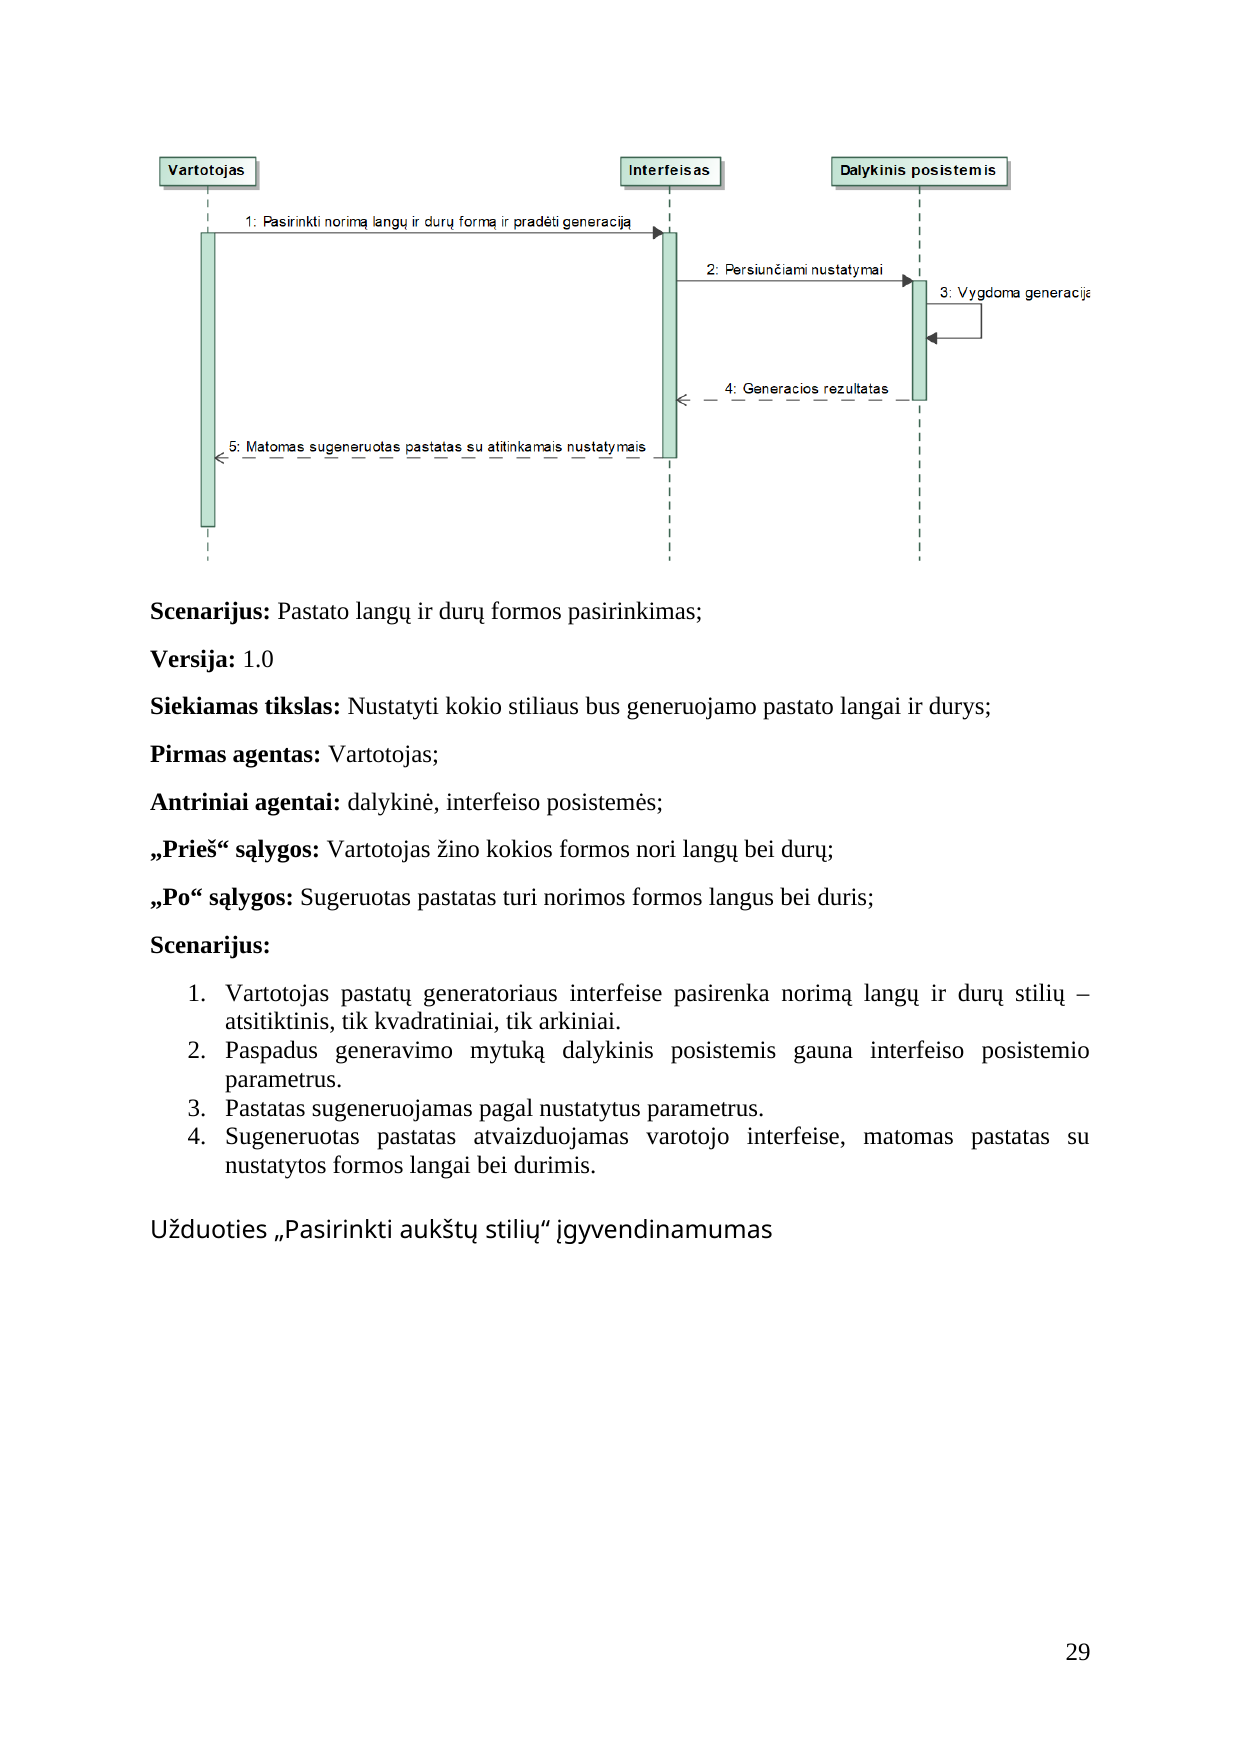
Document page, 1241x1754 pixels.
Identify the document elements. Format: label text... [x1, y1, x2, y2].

subtitle Užduoties „Pasirinkti aukštų stilių“ įgyvendinamumas [150, 1212, 1090, 1246]
picture [150, 150, 1091, 577]
text Siekiamas tikslas: Nustatyti kokio stiliaus bus generuojamo pastato langai ir durys; [150, 691, 1090, 720]
text Versija: 1.0 [150, 644, 1090, 672]
text Scenarijus: [150, 930, 1090, 959]
list Vartotojas pastatų generatoriaus interfeise pasirenka norimą langų ir durų stilių – atsitiktinis, tik kvadratiniai, tik arkiniai. [187, 978, 1090, 1035]
text Pirmas agentas: Vartotojas; [150, 739, 1090, 768]
list Sugeneruotas pastatas atvaizduojamas varotojo interfeise, matomas pastatas su nustatytos formos langai bei durimis. [187, 1121, 1090, 1179]
list Paspadus generavimo mytuką dalykinis posistemis gauna interfeiso posistemio parametrus. [187, 1035, 1090, 1093]
text „Prieš“ sąlygos: Vartotojas žino kokios formos nori langų bei durų; [150, 834, 1090, 863]
text Scenarijus: Pastato langų ir durų formos pasirinkimas; [150, 596, 1090, 625]
list Pastatas sugeneruojamas pagal nustatytus parametrus. [187, 1093, 1090, 1121]
text „Po“ sąlygos: Sugeruotas pastatas turi norimos formos langus bei duris; [150, 882, 1090, 911]
text Antriniai agentai: dalykinė, interfeiso posistemės; [150, 787, 1090, 816]
